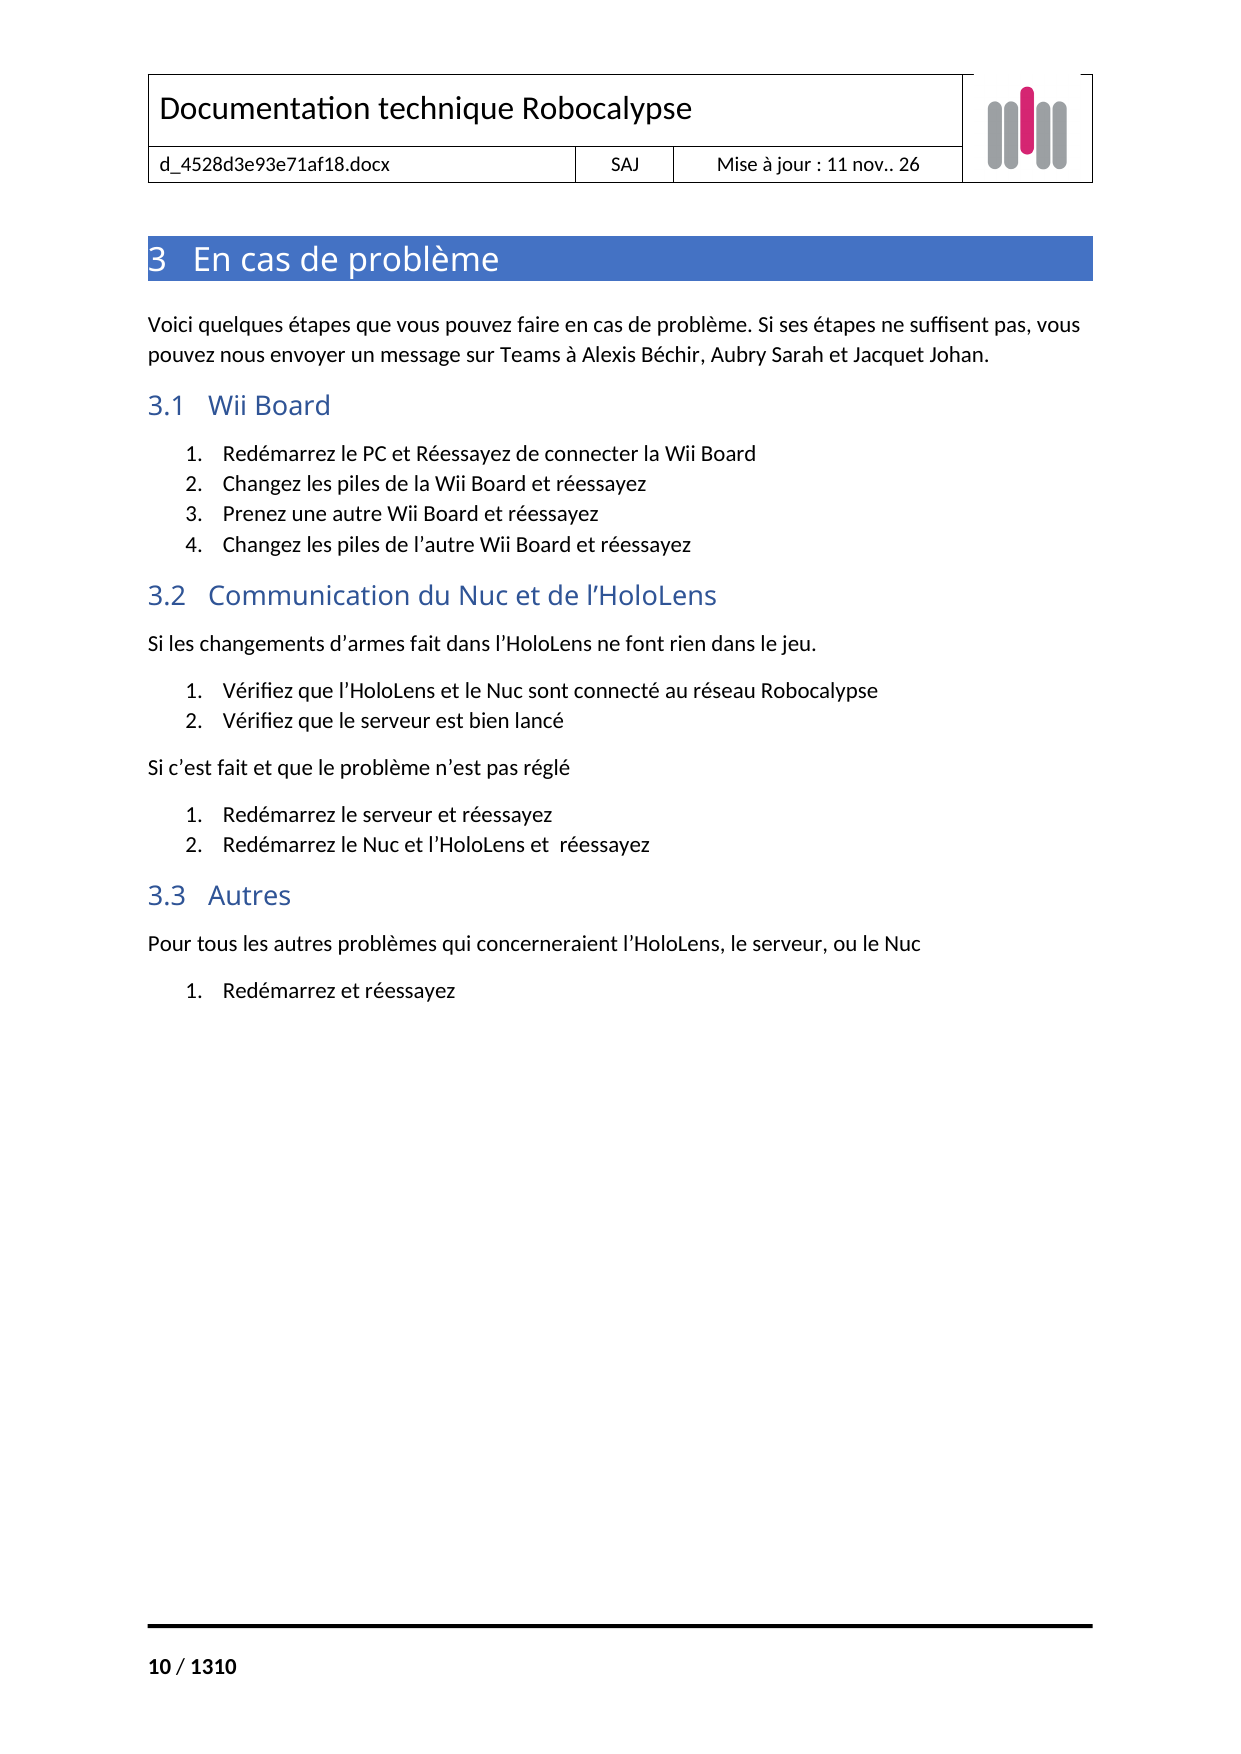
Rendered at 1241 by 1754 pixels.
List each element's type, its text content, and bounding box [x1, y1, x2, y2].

list Vérifiez que l’HoloLens et le Nuc sont connecté au réseau Robocalypse [185, 676, 1093, 704]
list Vérifiez que le serveur est bien lancé [185, 706, 1093, 734]
list Changez les piles de la Wii Board et réessayez [185, 469, 1093, 497]
list Redémarrez le PC et Réessayez de connecter la Wii Board [185, 439, 1093, 467]
subtitle Wii Board [148, 387, 1093, 424]
text Pour tous les autres problèmes qui concerneraient l’HoloLens, le serveur, ou le Nuc [148, 929, 1093, 957]
list Redémarrez et réessayez [185, 976, 1093, 1004]
list Prenez une autre Wii Board et réessayez [185, 499, 1093, 527]
subtitle En cas de problème [148, 236, 1093, 281]
text Si les changements d’armes fait dans l’HoloLens ne font rien dans le jeu. [148, 629, 1093, 657]
list Redémarrez le serveur et réessayez [185, 800, 1093, 828]
text Voici quelques étapes que vous pouvez faire en cas de problème. Si ses étapes ne suffisent pas, vous pouvez nous envoyer un message sur Teams à Alexis Béchir, Aubry Sarah et Jacquet Johan. [148, 310, 1093, 368]
picture [973, 74, 1081, 182]
list Redémarrez le Nuc et l’HoloLens et réessayez [185, 830, 1093, 858]
subtitle Autres [148, 877, 1093, 914]
subtitle Communication du Nuc et de l’HoloLens [148, 577, 1093, 613]
list Changez les piles de l’autre Wii Board et réessayez [185, 530, 1093, 558]
text Si c’est fait et que le problème n’est pas réglé [148, 753, 1093, 781]
